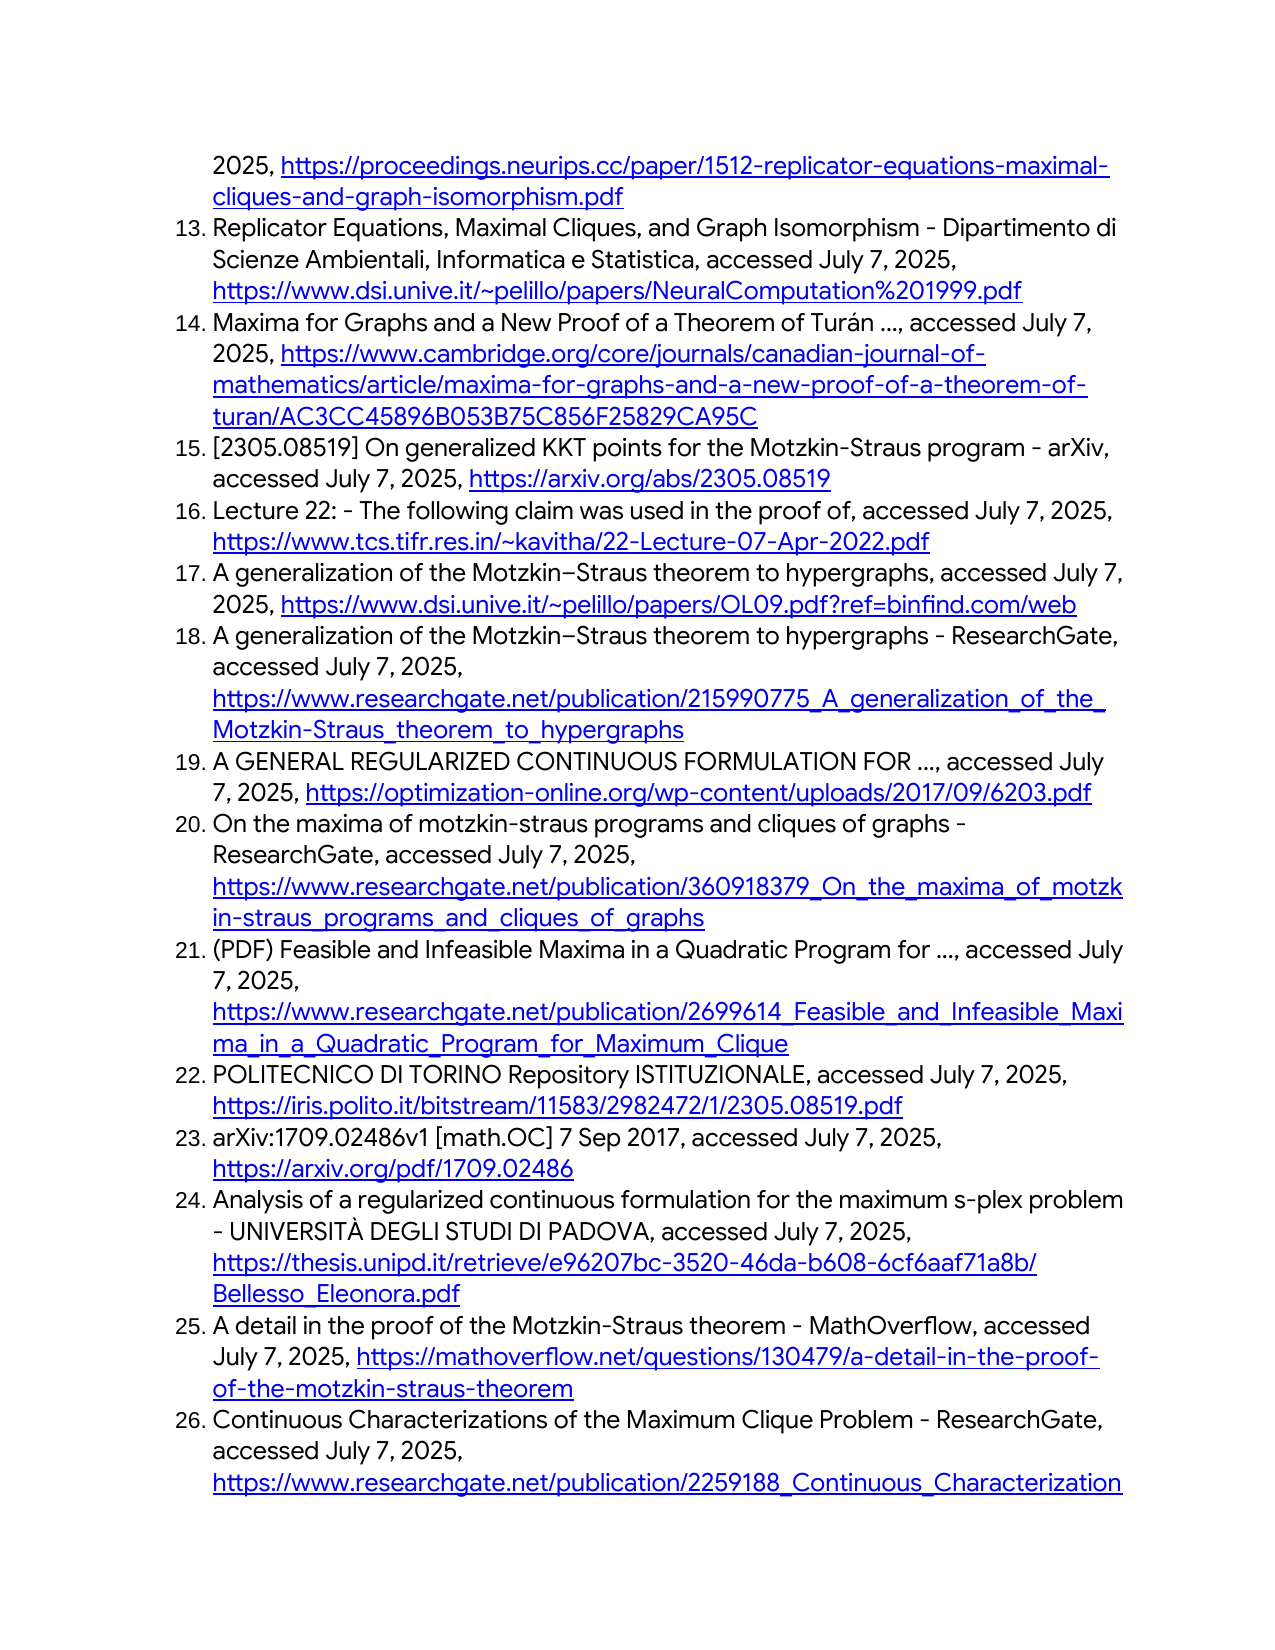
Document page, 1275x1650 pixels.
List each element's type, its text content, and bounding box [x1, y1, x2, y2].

list arXiv:1709.02486v1 [math.OC] 7 Sep 2017, accessed July 7, 2025, https://arxiv.org/pdf/1709.02486 [175, 1122, 1125, 1185]
list (PDF) Feasible and Infeasible Maxima in a Quadratic Program for ..., accessed July 7, 2025, https://www.researchgate.net/publication/2699614_Feasible_and_Infeasible_Maxima_in_a_Quadratic_Program_for_Maximum_Clique [175, 934, 1125, 1059]
list Replicator Equations, Maximal Cliques, and Graph Isomorphism - Dipartimento di Scienze Ambientali, Informatica e Statistica, accessed July 7, 2025, https://www.dsi.unive.it/~pelillo/papers/NeuralComputation%201999.pdf [175, 213, 1125, 307]
list A generalization of the Motzkin–Straus theorem to hypergraphs, accessed July 7, 2025, https://www.dsi.unive.it/~pelillo/papers/OL09.pdf?ref=binfind.com/web [175, 558, 1125, 620]
list A detail in the proof of the Motzkin-Straus theorem - MathOverflow, accessed July 7, 2025, https://mathoverflow.net/questions/130479/a-detail-in-the-proof-of-the-motzkin-straus-theorem [175, 1310, 1125, 1404]
list Lecture 22: - The following claim was used in the proof of, accessed July 7, 2025, https://www.tcs.tifr.res.in/~kavitha/22-Lecture-07-Apr-2022.pdf [175, 495, 1125, 558]
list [175, 150, 1125, 213]
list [175, 1404, 1125, 1498]
list On the maxima of motzkin-straus programs and cliques of graphs - ResearchGate, accessed July 7, 2025, https://www.researchgate.net/publication/360918379_On_the_maxima_of_motzkin-straus_programs_and_cliques_of_graphs [175, 808, 1125, 934]
list A generalization of the Motzkin–Straus theorem to hypergraphs - ResearchGate, accessed July 7, 2025, https://www.researchgate.net/publication/215990775_A_generalization_of_the_Motzkin-Straus_theorem_to_hypergraphs [175, 620, 1125, 746]
list POLITECNICO DI TORINO Repository ISTITUZIONALE, accessed July 7, 2025, https://iris.polito.it/bitstream/11583/2982472/1/2305.08519.pdf [175, 1059, 1125, 1122]
list [2305.08519] On generalized KKT points for the Motzkin-Straus program - arXiv, accessed July 7, 2025, https://arxiv.org/abs/2305.08519 [175, 432, 1125, 495]
list A GENERAL REGULARIZED CONTINUOUS FORMULATION FOR ..., accessed July 7, 2025, https://optimization-online.org/wp-content/uploads/2017/09/6203.pdf [175, 746, 1125, 808]
list Analysis of a regularized continuous formulation for the maximum s-plex problem - UNIVERSITÀ DEGLI STUDI DI PADOVA, accessed July 7, 2025, https://thesis.unipd.it/retrieve/e96207bc-3520-46da-b608-6cf6aaf71a8b/Bellesso_Eleonora.pdf [175, 1185, 1125, 1310]
list Maxima for Graphs and a New Proof of a Theorem of Turán ..., accessed July 7, 2025, https://www.cambridge.org/core/journals/canadian-journal-of-mathematics/article/maxima-for-graphs-and-a-new-proof-of-a-theorem-of-turan/AC3CC45896B053B75C856F25829CA95C [175, 307, 1125, 432]
